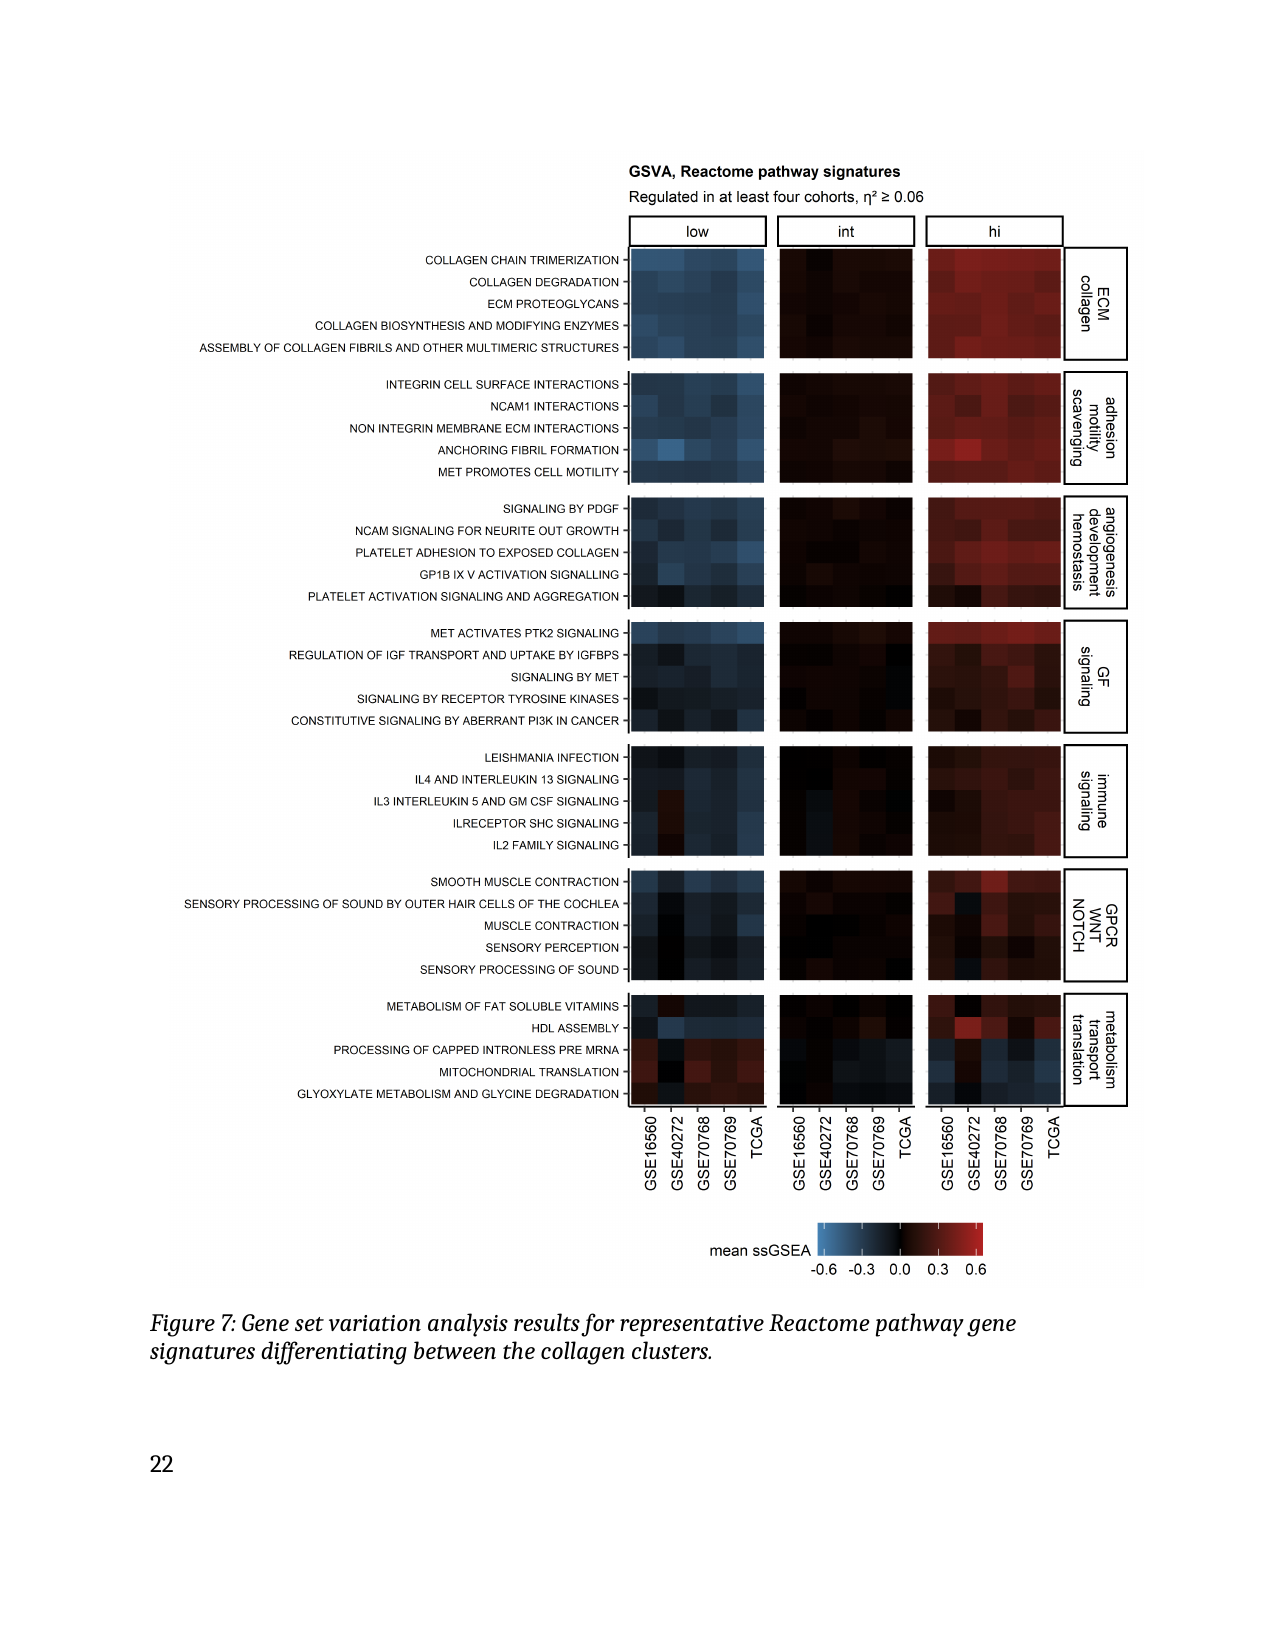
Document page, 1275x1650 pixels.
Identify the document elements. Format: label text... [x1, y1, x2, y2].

picture [168, 150, 1144, 1288]
text Figure 7: Gene set variation analysis results for representative Reactome pathway gene signatures differentiating between the collagen clusters. [150, 1308, 1125, 1366]
